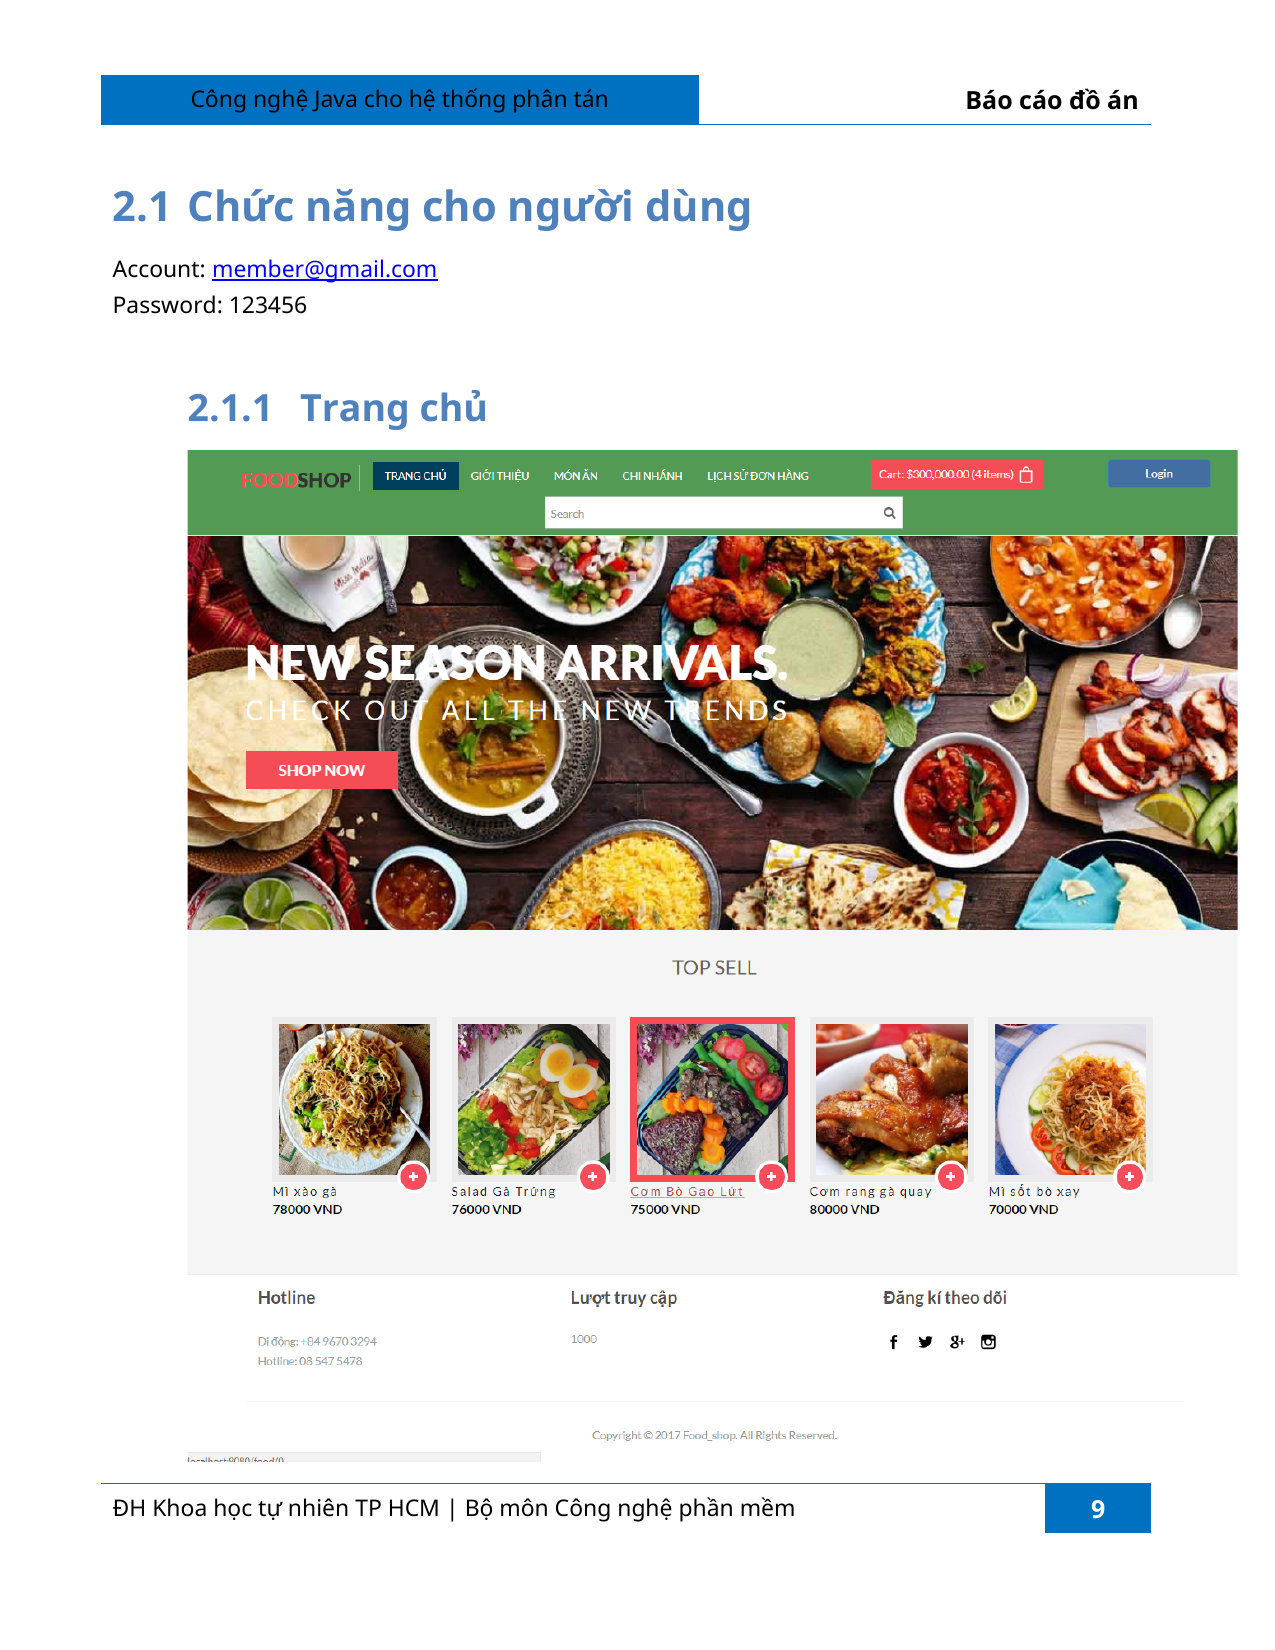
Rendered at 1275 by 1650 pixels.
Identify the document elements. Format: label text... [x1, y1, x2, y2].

subtitle Trang chủ [187, 381, 1162, 432]
subtitle Chức năng cho người dùng [112, 177, 1162, 234]
list Password: 123456 [112, 289, 1162, 320]
picture [187, 450, 1238, 1462]
list Account: member@gmail.com [112, 253, 1162, 284]
